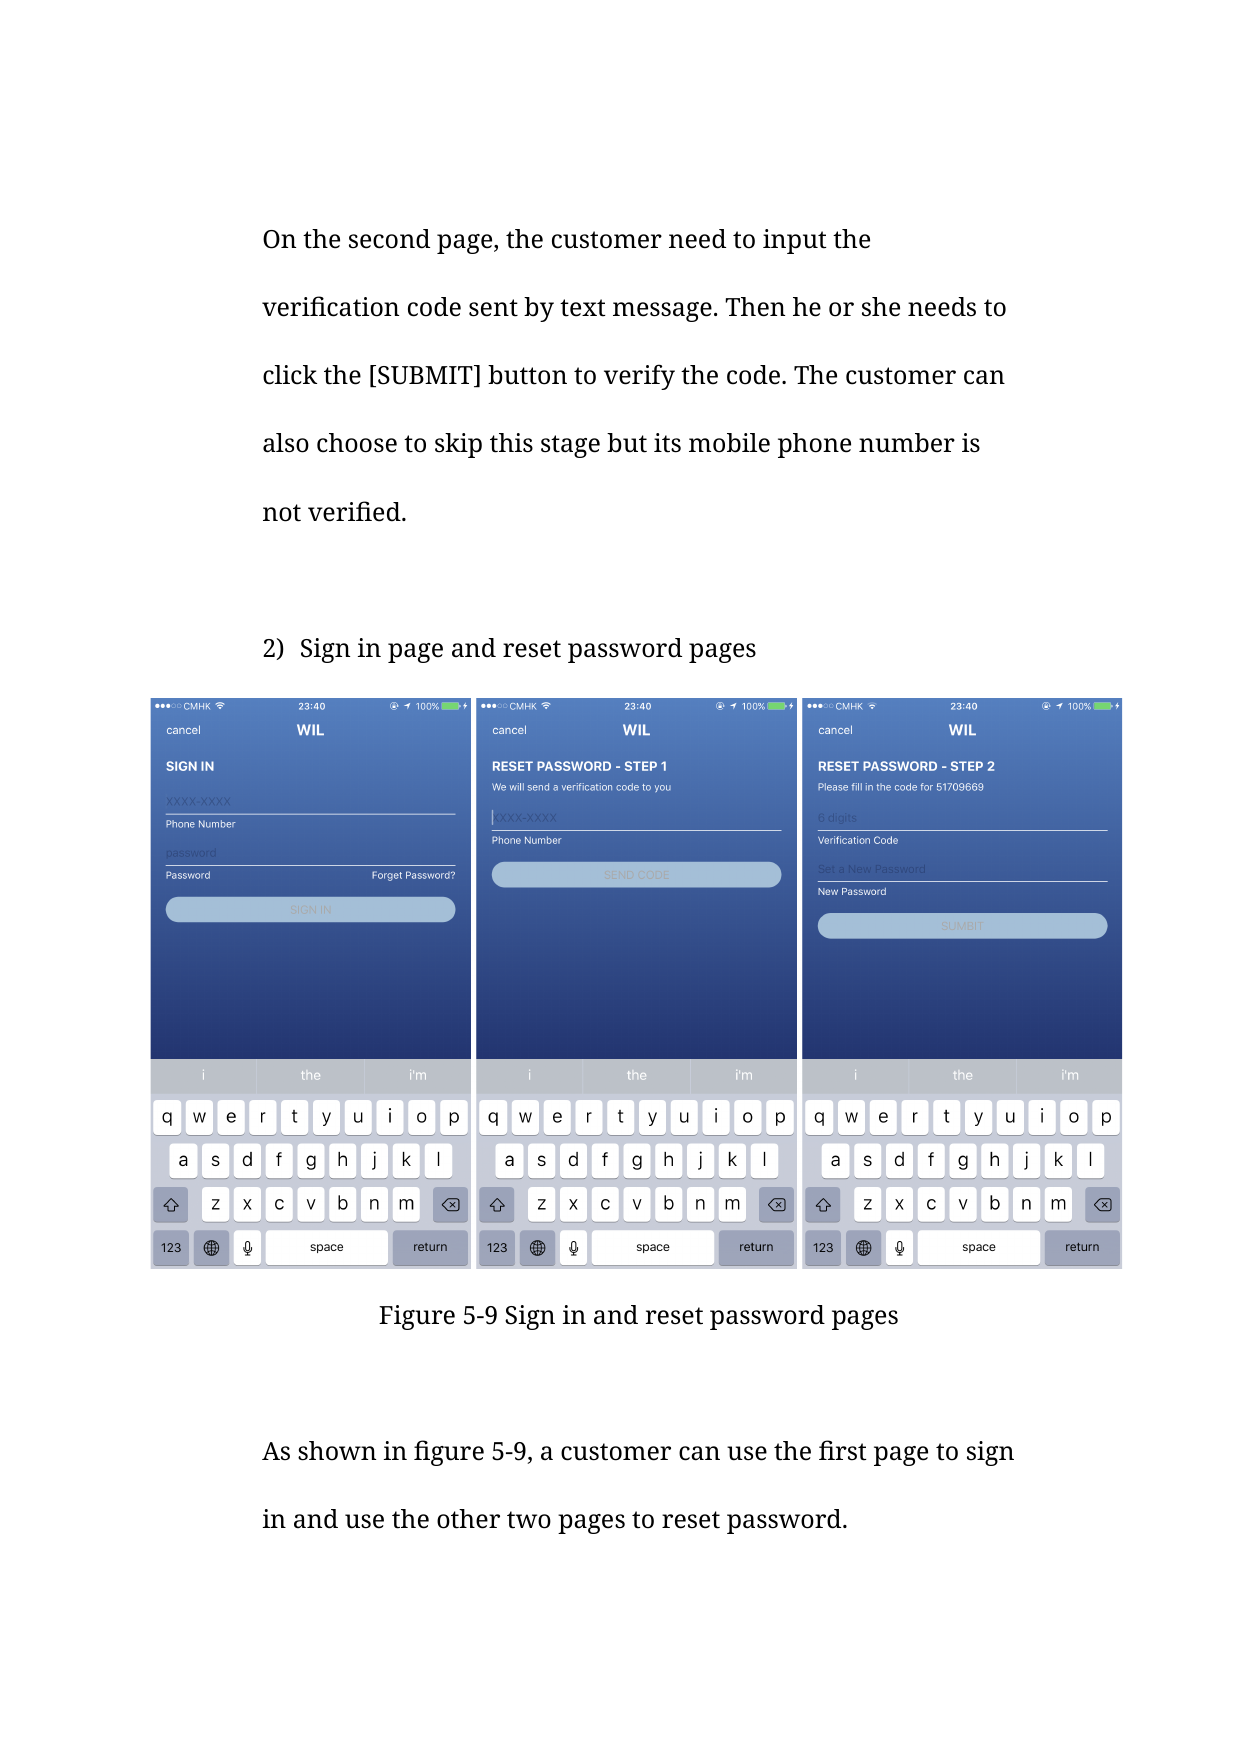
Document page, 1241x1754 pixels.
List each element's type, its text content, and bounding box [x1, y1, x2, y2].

list Sign in page and reset password pages [262, 630, 1016, 664]
text As shown in figure 5-9, a customer can use the first page to sign in and use the other two pages to reset password. [262, 1434, 1016, 1536]
text Figure 5-9 Sign in and reset password pages [262, 1297, 1016, 1332]
text On the second page, the customer need to input the verification code sent by text message. Then he or she needs to click the [SUBMIT] button to verify the code. The customer can also choose to skip this stage but its mobile phone number is not verified. [262, 222, 1016, 528]
picture [150, 698, 1123, 1269]
